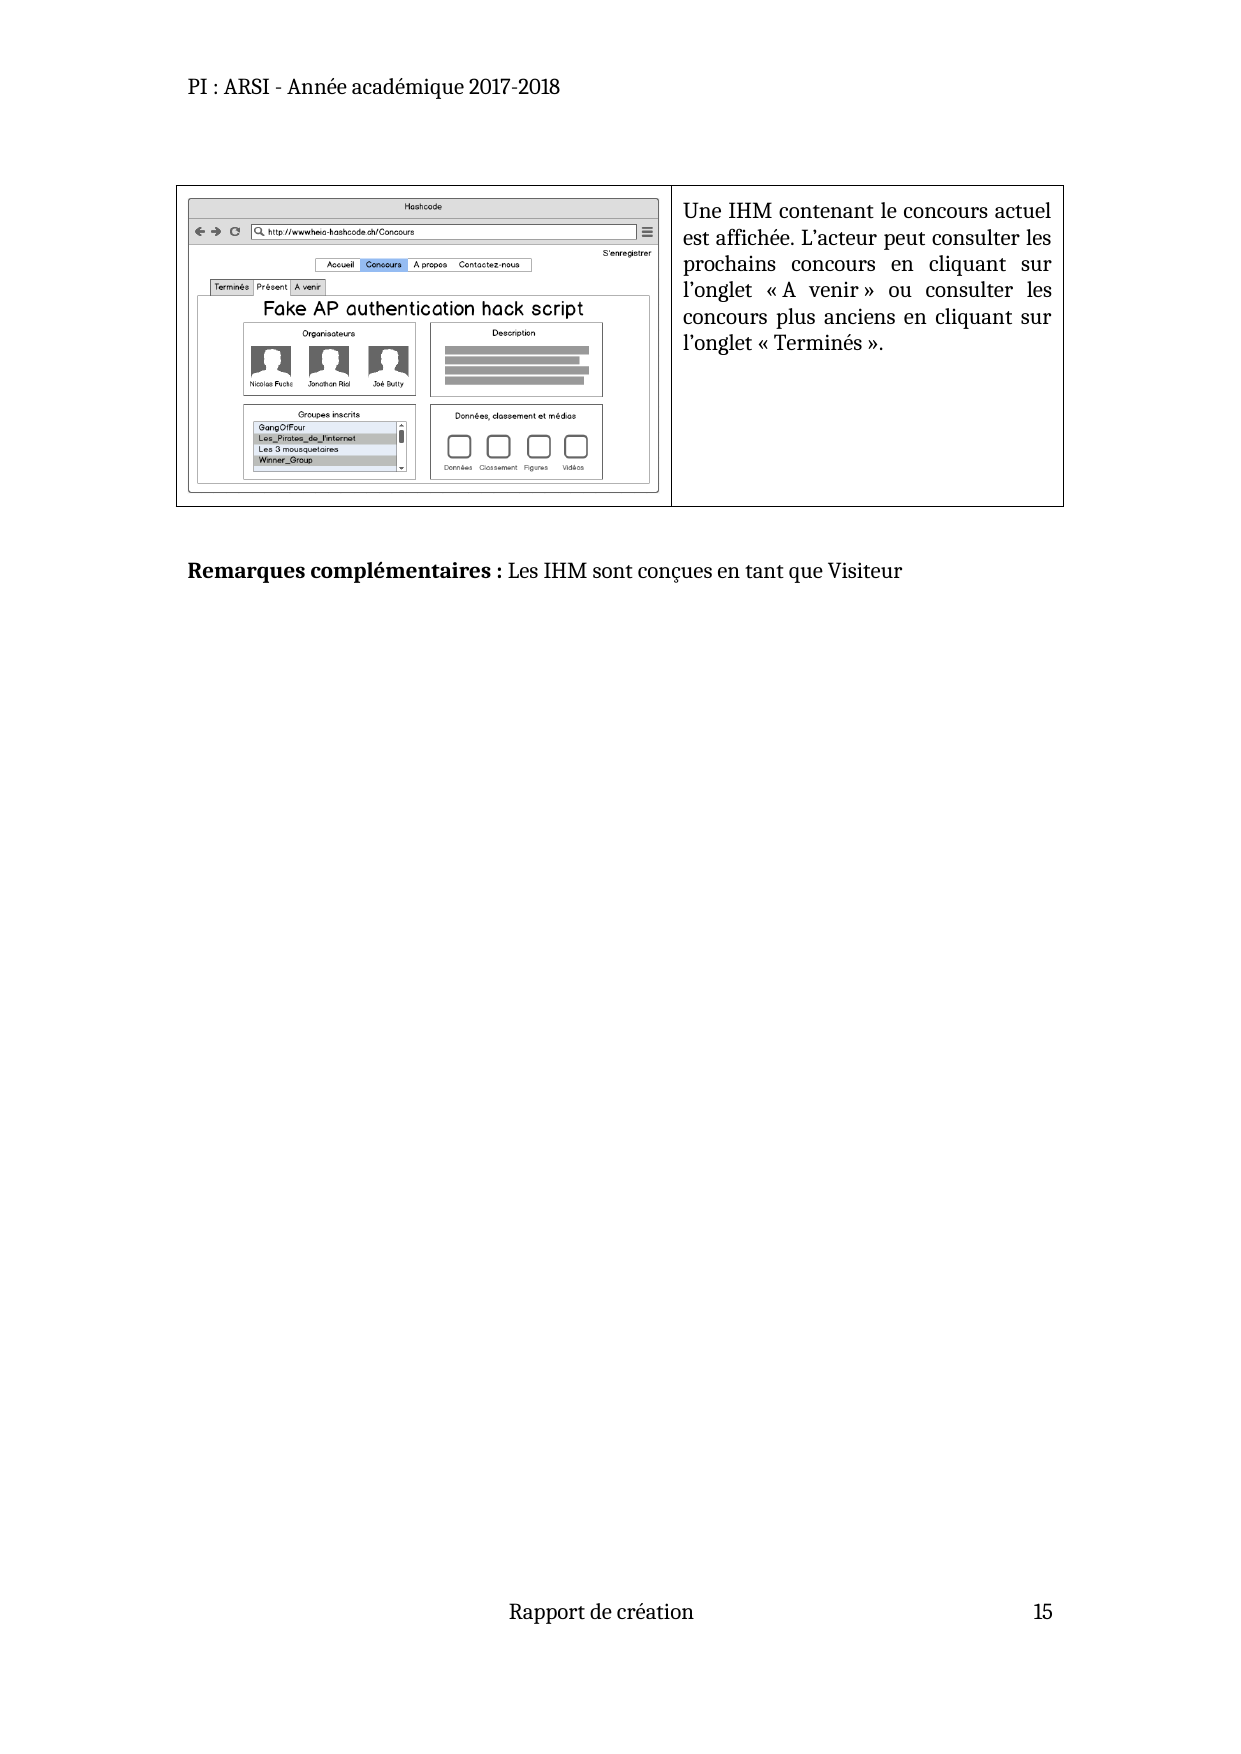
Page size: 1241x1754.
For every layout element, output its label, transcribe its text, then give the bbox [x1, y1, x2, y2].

text Remarques complémentaires : Les IHM sont conçues en tant que Visiteur [187, 558, 1053, 584]
table_header [177, 186, 671, 506]
table_header Une IHM contenant le concours actuel est affichée. L’acteur peut consulter les prochains concours en cliquant sur l’onglet « A venir » ou consulter les concours plus anciens en cliquant sur l’onglet « Terminés ». [672, 186, 1063, 506]
picture [187, 198, 660, 494]
